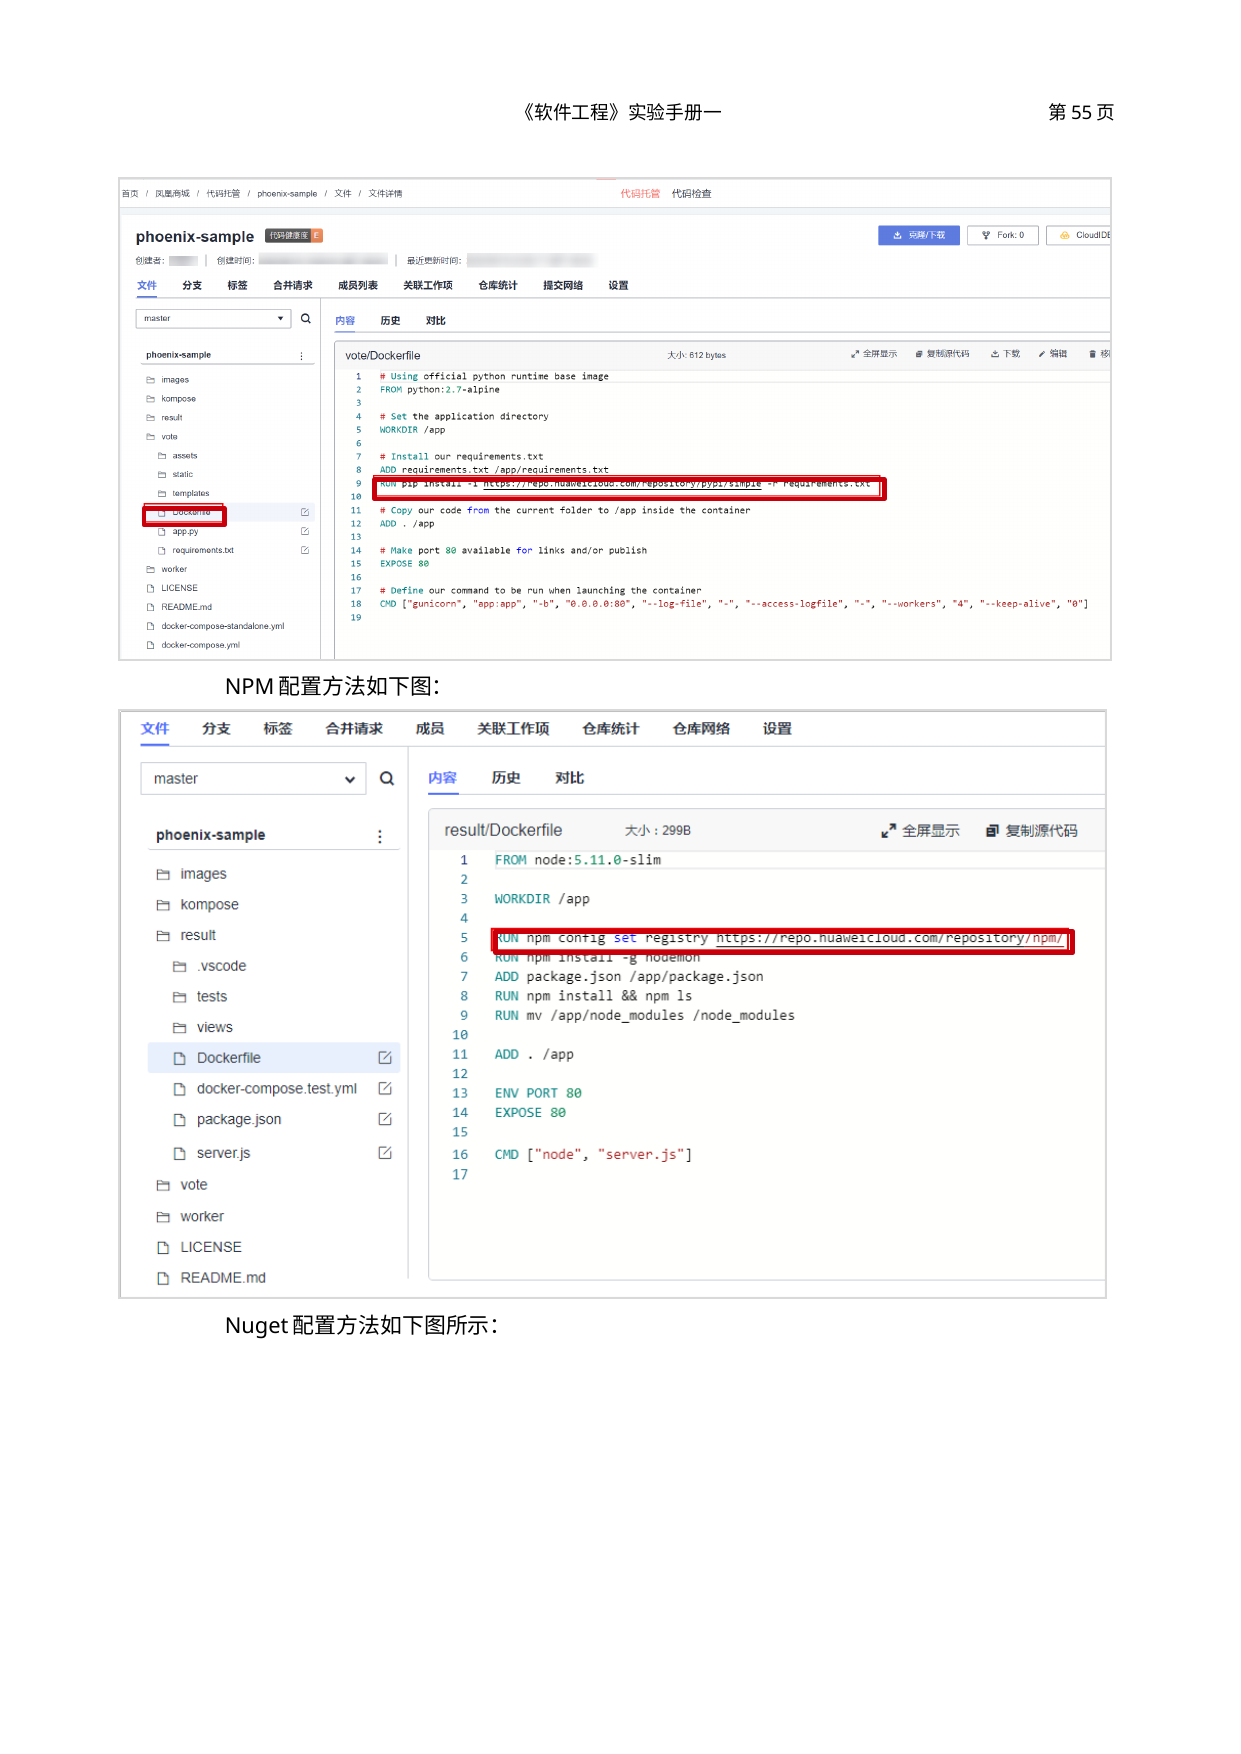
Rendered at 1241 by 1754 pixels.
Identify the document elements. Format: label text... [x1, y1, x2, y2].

picture [120, 179, 1110, 659]
picture [120, 711, 1105, 1297]
text NPM配置方法如下图： [224, 669, 1122, 701]
text Nuget配置方法如下图所示： [224, 1308, 1122, 1339]
